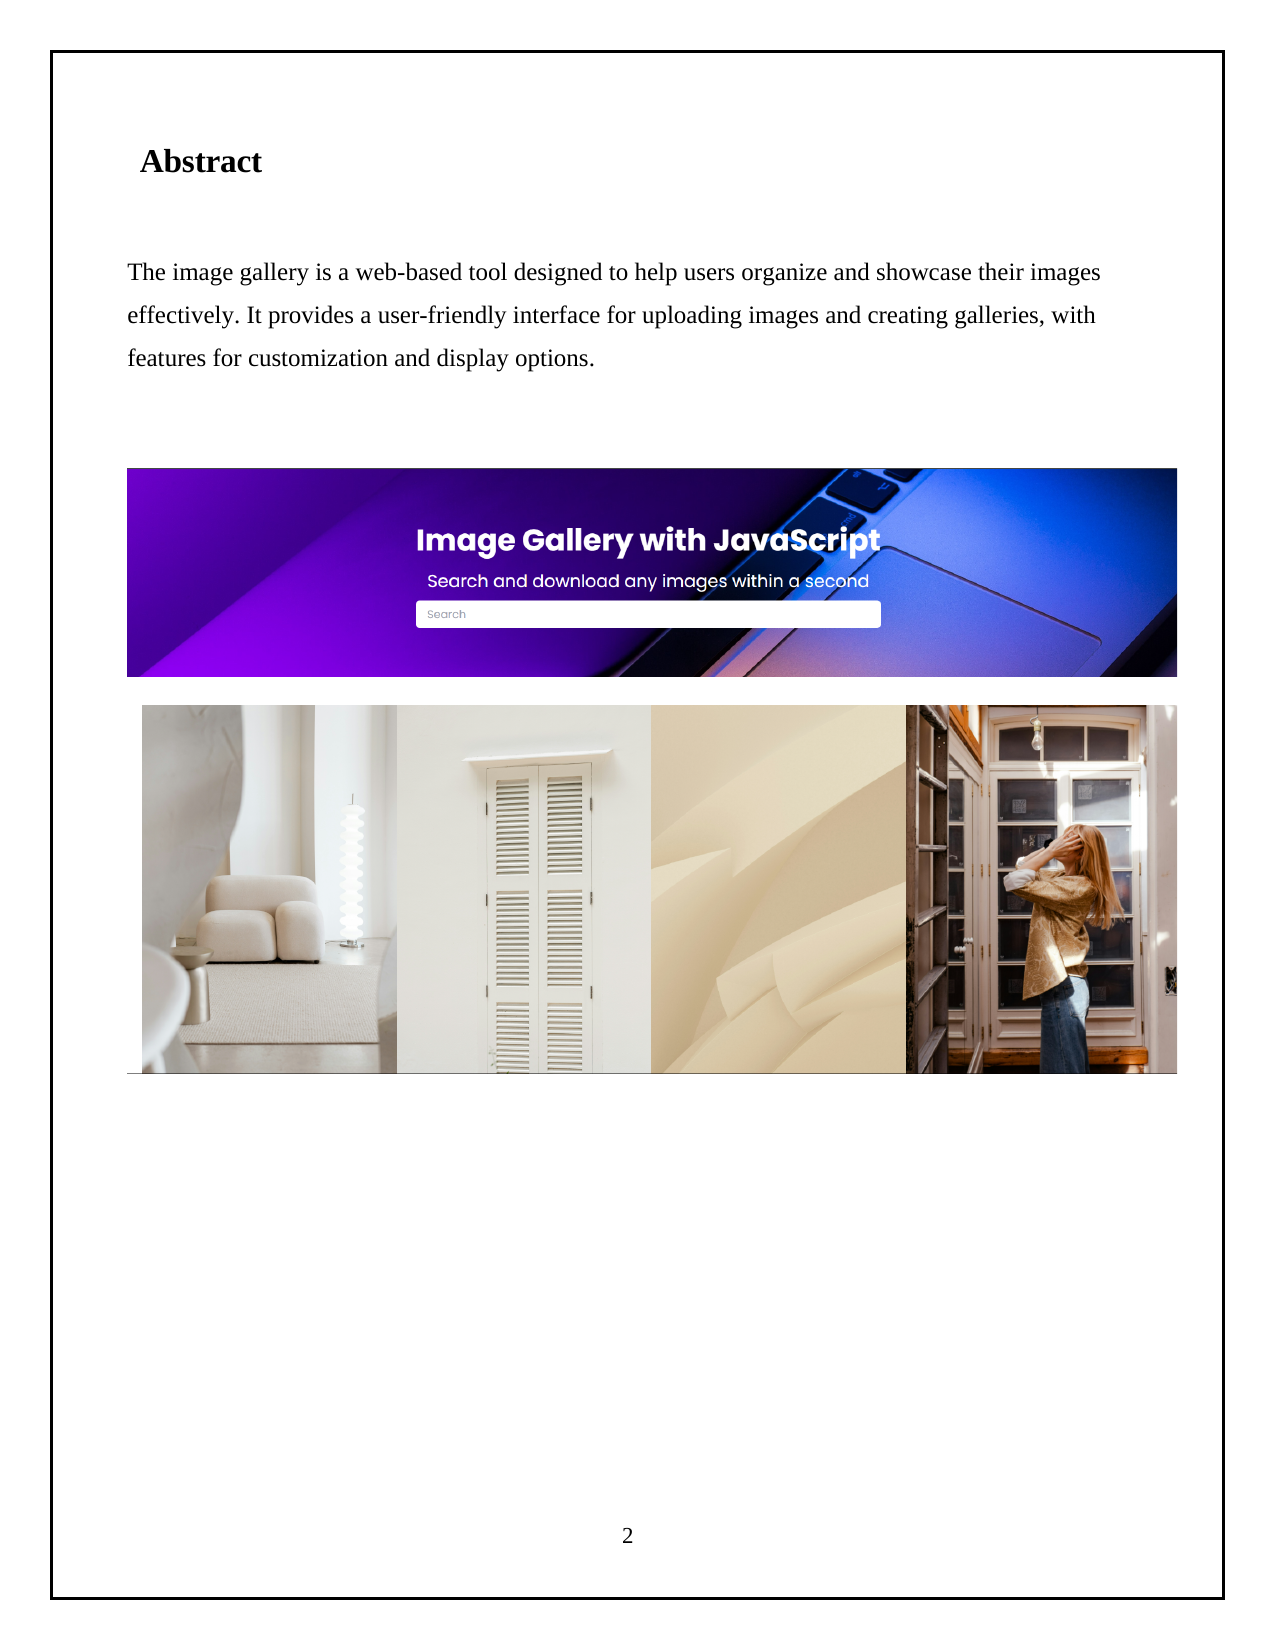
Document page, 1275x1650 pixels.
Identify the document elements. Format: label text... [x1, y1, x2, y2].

picture [127, 468, 1178, 1074]
subtitle Abstract [139, 142, 1177, 180]
text The image gallery is a web-based tool designed to help users organize and showcase their images effectively. It provides a user-friendly interface for uploading images and creating galleries, with features for customization and display options. [127, 257, 1177, 372]
